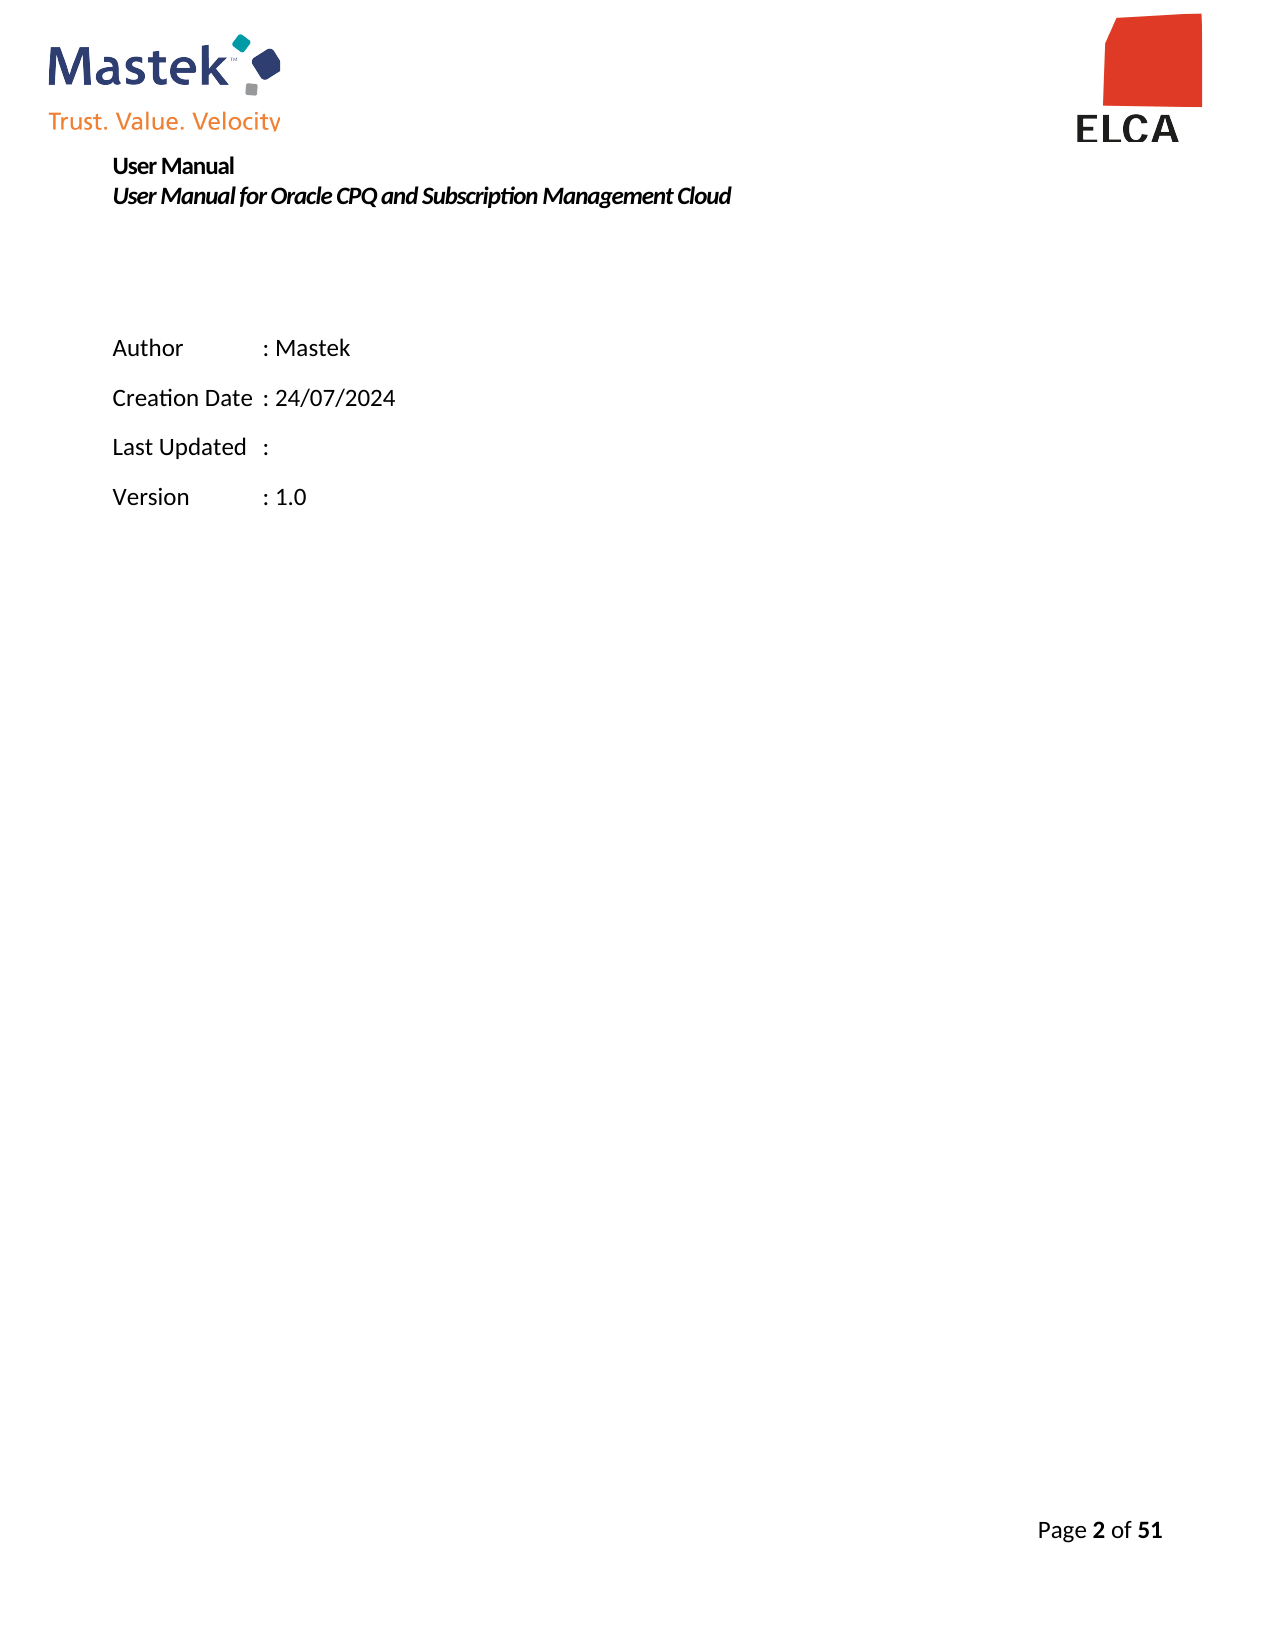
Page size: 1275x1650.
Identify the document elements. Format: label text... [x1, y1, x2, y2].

picture [1077, 13, 1202, 142]
text Last Updated : [112, 431, 1162, 462]
picture [48, 34, 281, 132]
title User Manual [112, 150, 1162, 181]
text Author : Mastek [112, 332, 1162, 363]
text Creation Date : 24/07/2024 [112, 382, 1162, 412]
text Version : 1.0 [112, 481, 1162, 511]
title User Manual for Oracle CPQ and Subscription Management Cloud [112, 181, 1162, 211]
